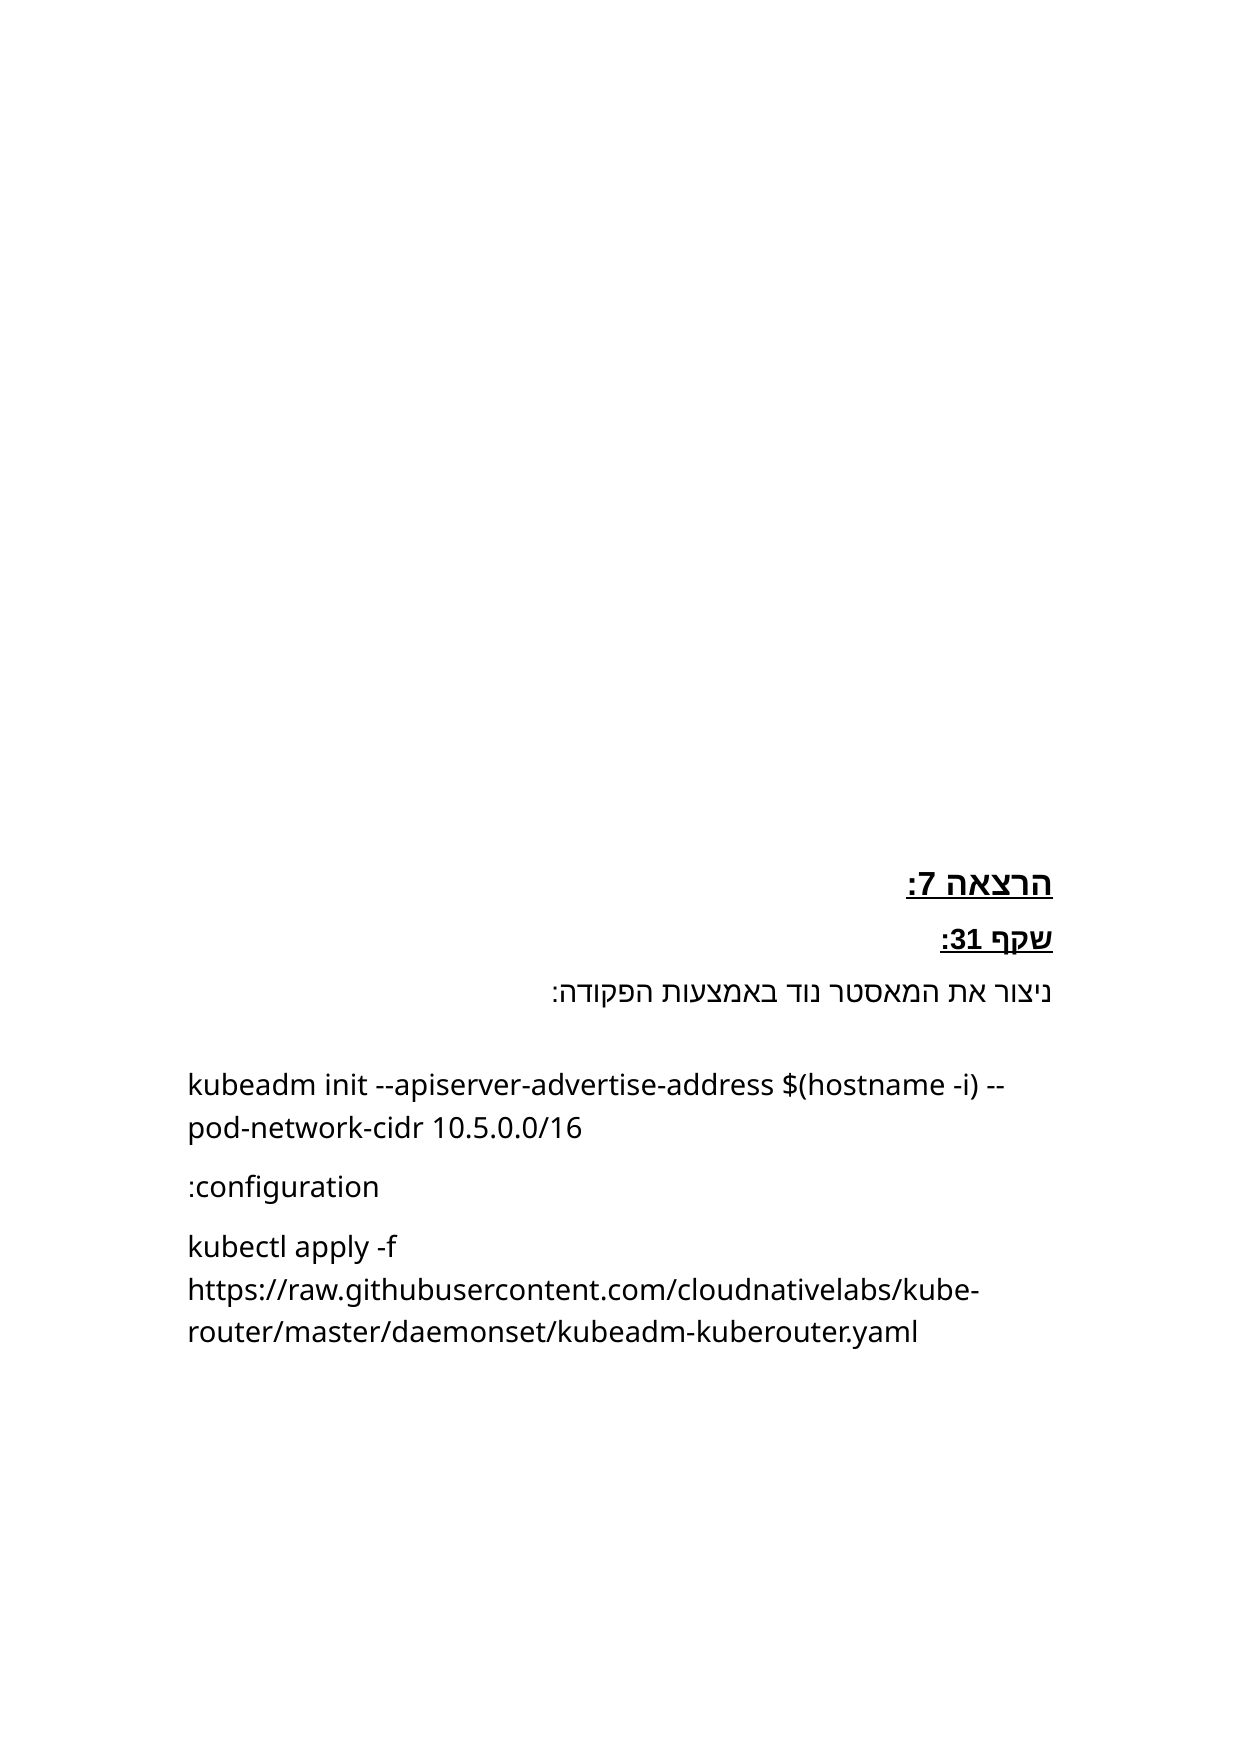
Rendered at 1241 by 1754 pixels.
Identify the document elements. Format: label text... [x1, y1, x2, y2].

text kubeadm init --apiserver-advertise-address $(hostname -i) --pod-network-cidr 10.5.0.0/16 [187, 1027, 1053, 1147]
text הרצאה 7: [187, 864, 1053, 902]
text ניצור את המאסטר נוד באמצעות הפקודה: [187, 975, 1053, 1008]
text configuration: [187, 1166, 1053, 1206]
text שקף 31: [187, 922, 1053, 955]
text kubectl apply -f https://raw.githubusercontent.com/cloudnativelabs/kube-router/master/daemonset/kubeadm-kuberouter.yaml [187, 1226, 1053, 1351]
